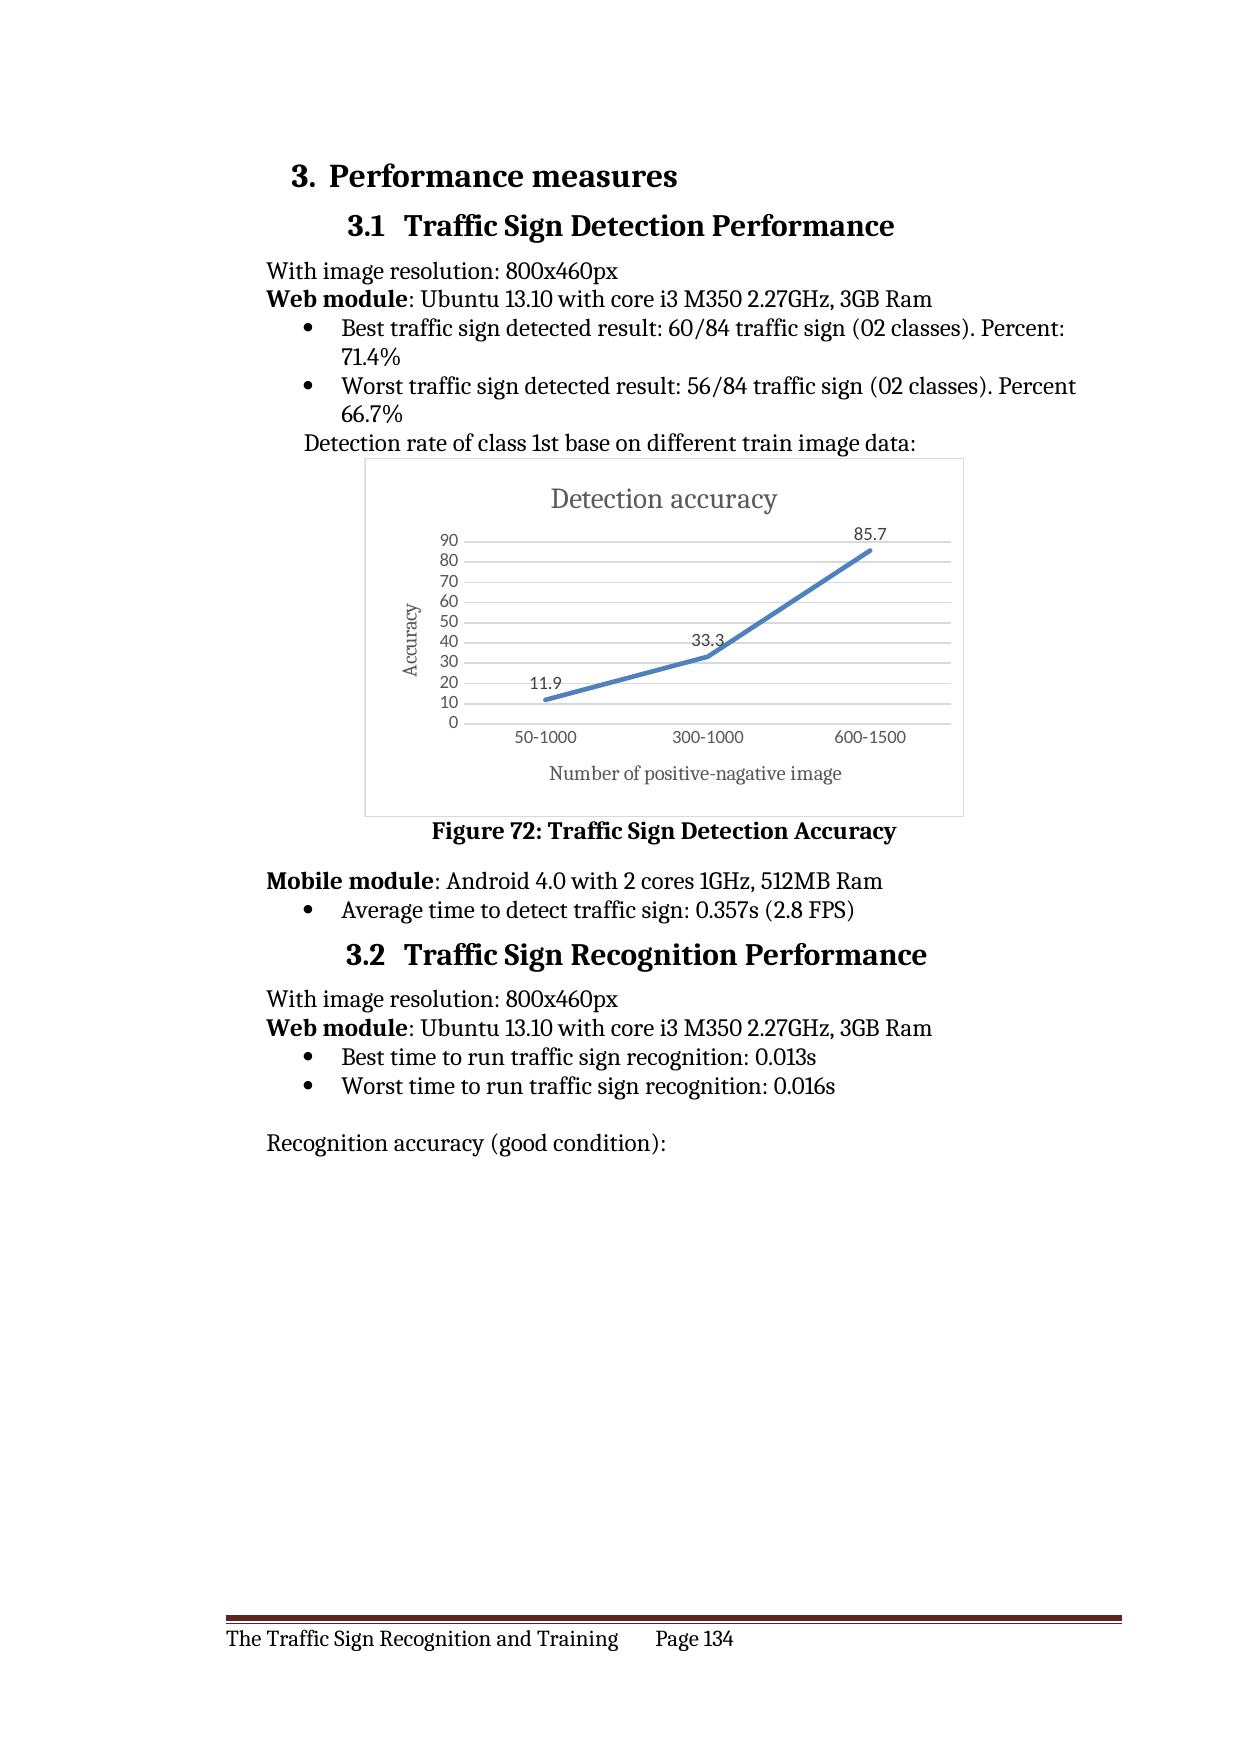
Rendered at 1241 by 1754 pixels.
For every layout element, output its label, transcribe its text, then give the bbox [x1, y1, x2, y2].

list Best time to run traffic sign recognition: 0.013s [303, 1043, 1122, 1072]
text Mobile module: Android 4.0 with 2 cores 1GHz, 512MB Ram [207, 867, 1122, 896]
text Web module: Ubuntu 13.10 with core i3 M350 2.27GHz, 3GB Ram [207, 285, 1122, 314]
text Detection rate of class 1st base on different train image data: [303, 429, 1122, 458]
list Average time to detect traffic sign: 0.357s (2.8 FPS) [303, 896, 1122, 924]
text Figure 72: Traffic Sign Detection Accuracy [207, 817, 1122, 846]
list Worst time to run traffic sign recognition: 0.016s [303, 1072, 1122, 1100]
text Web module: Ubuntu 13.10 with core i3 M350 2.27GHz, 3GB Ram [207, 1014, 1122, 1043]
text Recognition accuracy (good condition): [207, 1129, 1122, 1158]
text With image resolution: 800x460px [207, 985, 1122, 1014]
text With image resolution: 800x460px [207, 257, 1122, 285]
subtitle Traffic Sign Recognition Performance [385, 937, 1122, 973]
list Worst traffic sign detected result: 56/84 traffic sign (02 classes). Percent 66.7% [303, 372, 1122, 429]
subtitle Performance measures [291, 157, 1122, 196]
subtitle Traffic Sign Detection Performance [385, 208, 1122, 244]
list Best traffic sign detected result: 60/84 traffic sign (02 classes). Percent: 71.4% [303, 314, 1122, 372]
